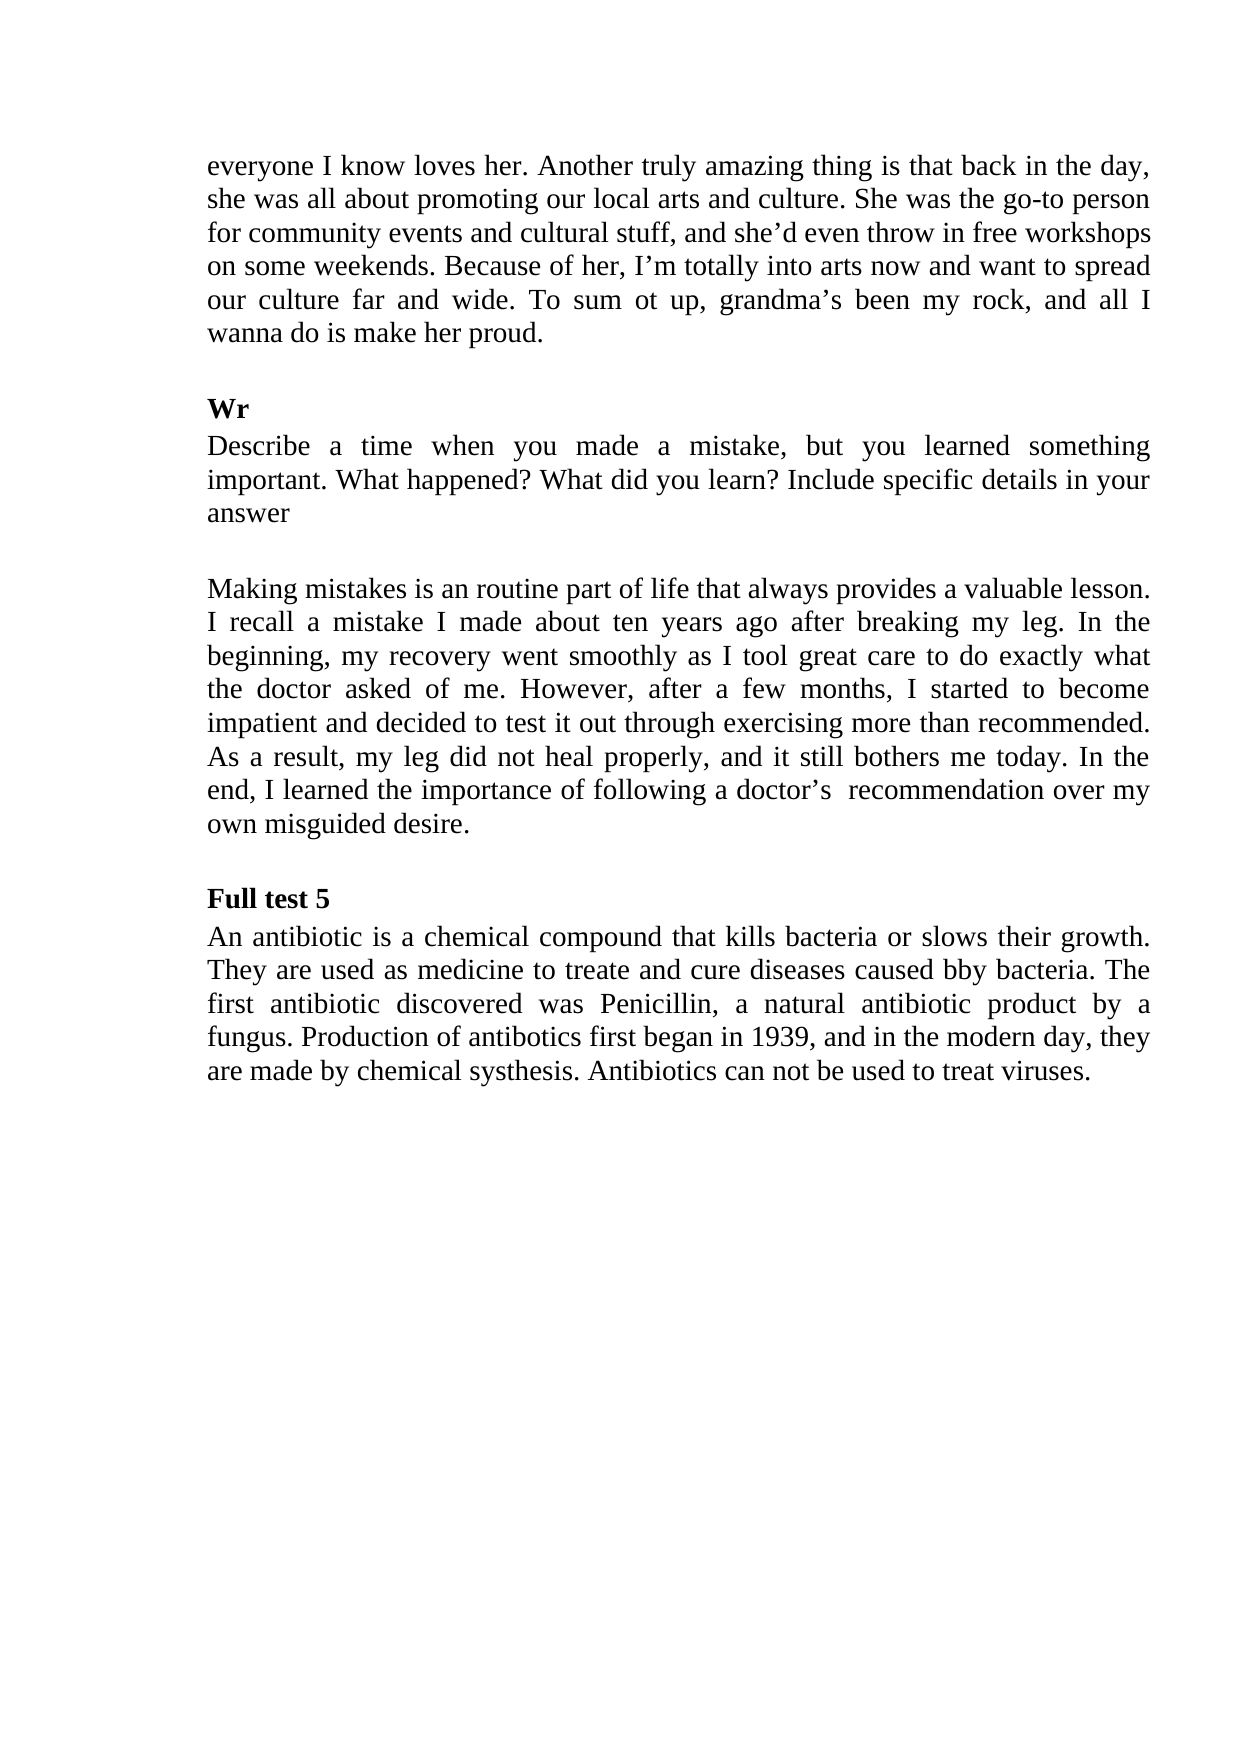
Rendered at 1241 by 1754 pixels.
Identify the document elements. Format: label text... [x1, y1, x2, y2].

text An antibiotic is a chemical compound that kills bacteria or slows their growth. They are used as medicine to treate and cure diseases caused bby bacteria. The first antibiotic discovered was Penicillin, a natural antibiotic product by a fungus. Production of antibotics first began in 1939, and in the modern day, they are made by chemical systhesis. Antibiotics can not be used to treat viruses. [207, 919, 1152, 1087]
text Full test 5 [207, 881, 1152, 915]
text Wr [207, 391, 1152, 424]
text Making mistakes is an routine part of life that always provides a valuable lesson. I recall a mistake I made about ten years ago after breaking my leg. In the beginning, my recovery went smoothly as I tool great care to do exactly what the doctor asked of me. However, after a few months, I started to become impatient and decided to test it out through exercising more than recommended. As a result, my leg did not heal properly, and it still bothers me today. In the end, I learned the importance of following a doctor’s recommendation over my own misguided desire. [207, 571, 1152, 839]
text Describe a time when you made a mistake, but you learned something important. What happened? What did you learn? Include specific details in your answer [207, 428, 1152, 529]
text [207, 148, 1152, 349]
